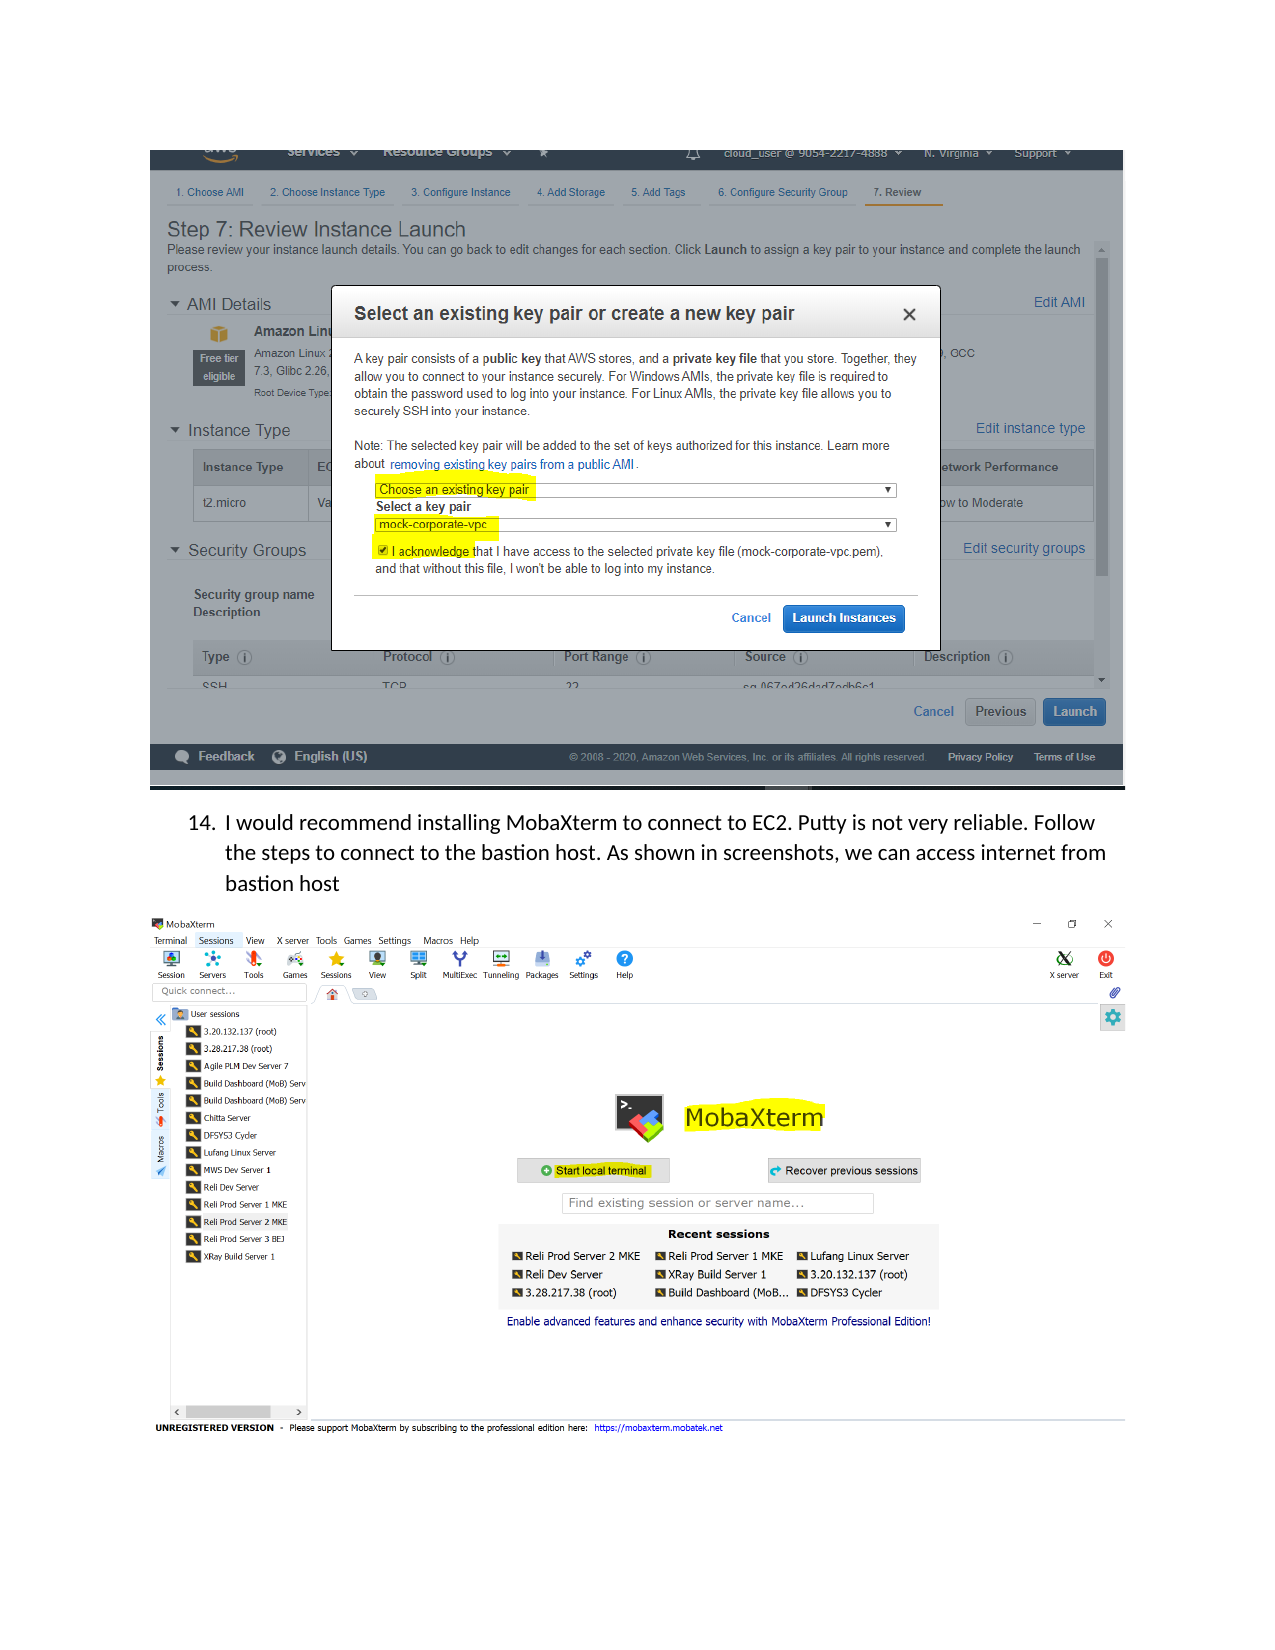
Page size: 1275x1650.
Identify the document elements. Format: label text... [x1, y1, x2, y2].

list I would recommend installing MobaXterm to connect to EC2. Putty is not very reliable. Follow the steps to connect to the bastion host. As shown in screenshots, we can access internet from bastion host [187, 808, 1125, 897]
picture [150, 150, 1125, 790]
picture [150, 915, 1125, 1434]
